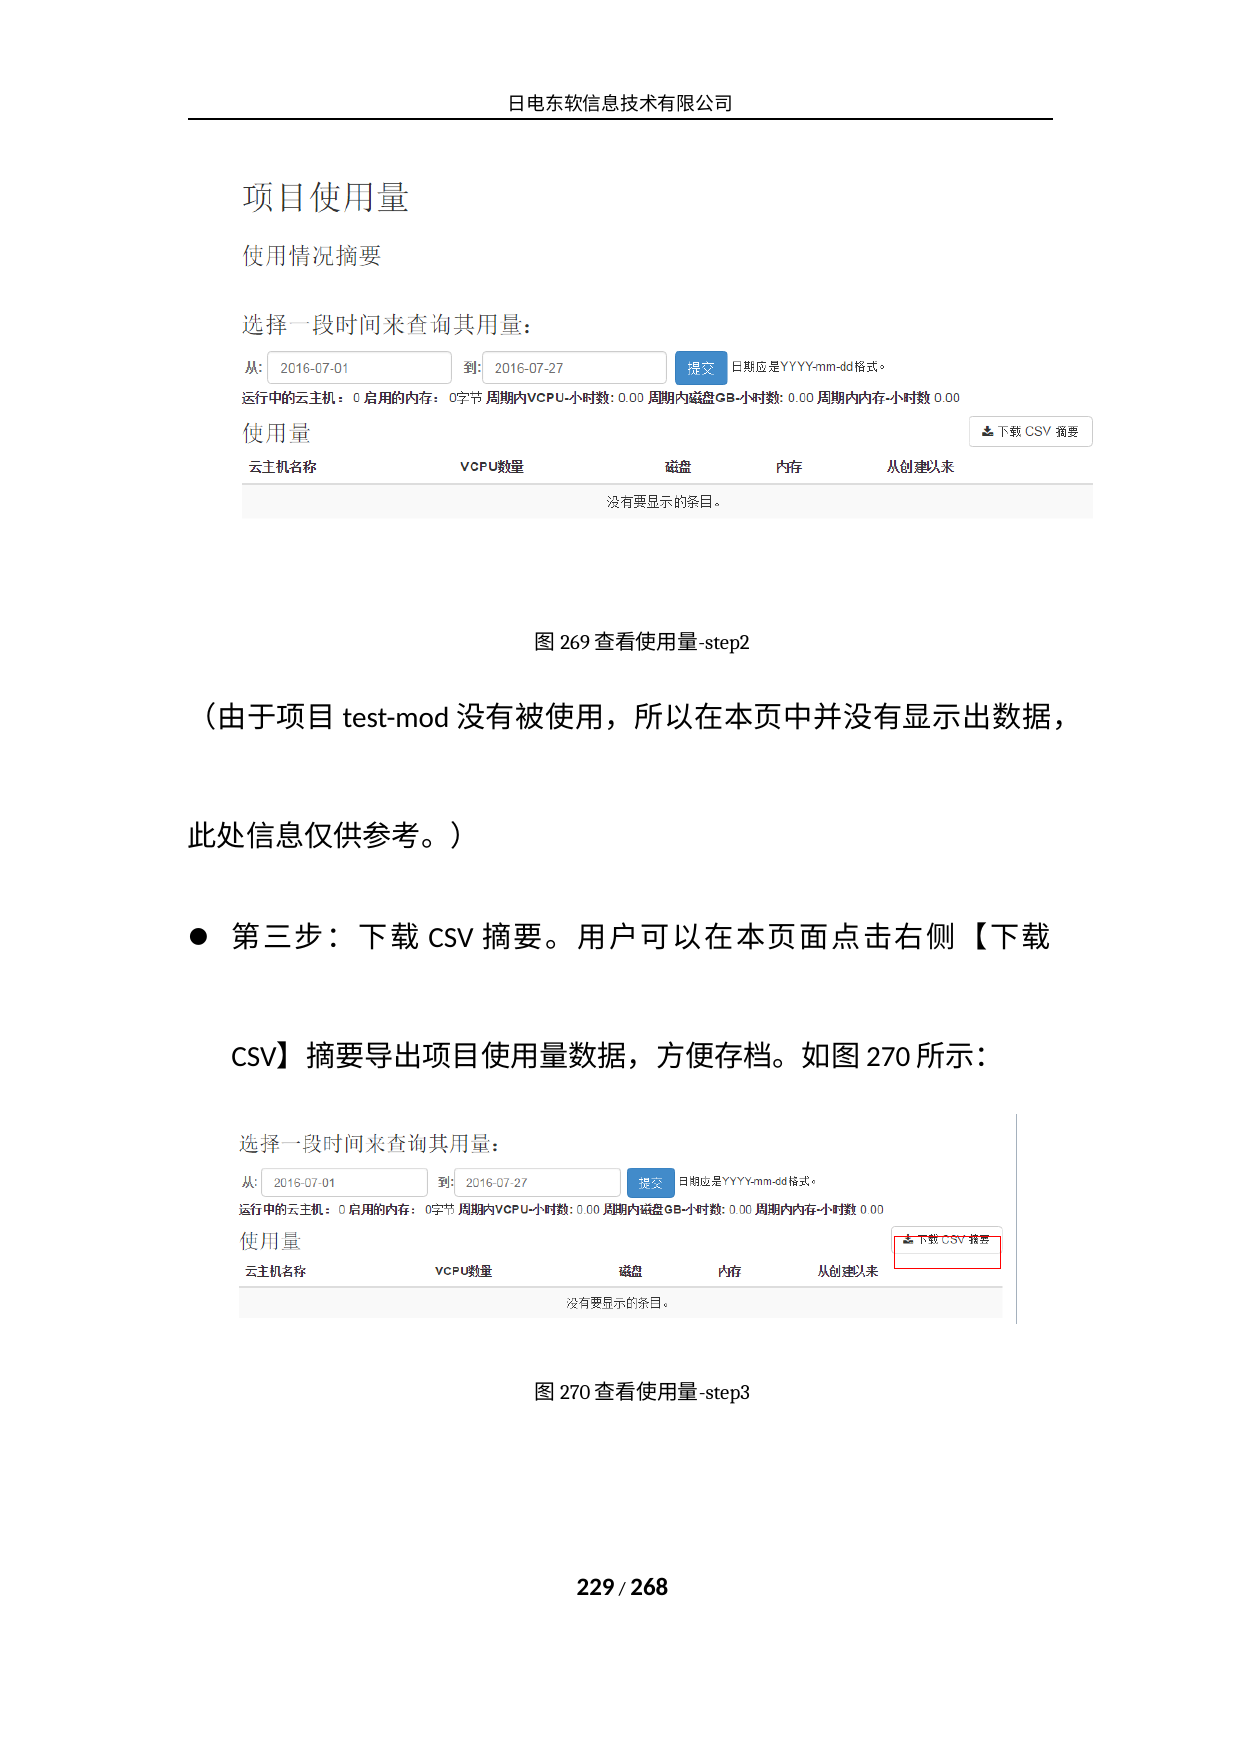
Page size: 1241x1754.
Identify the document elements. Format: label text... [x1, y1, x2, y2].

text （由于项目test-mod没有被使用，所以在本页中并没有显示出数据，此处信息仅供参考。） [187, 675, 1053, 874]
list 第三步：下载CSV摘要。用户可以在本页面点击右侧【下载CSV】摘要导出项目使用量数据，方便存档。如图270所示： [187, 895, 1053, 1093]
text 图 269查看使用量-step2 [231, 620, 1053, 660]
picture [231, 1114, 1017, 1324]
text 图 270查看使用量-step3 [231, 1370, 1053, 1410]
picture [231, 166, 1097, 584]
